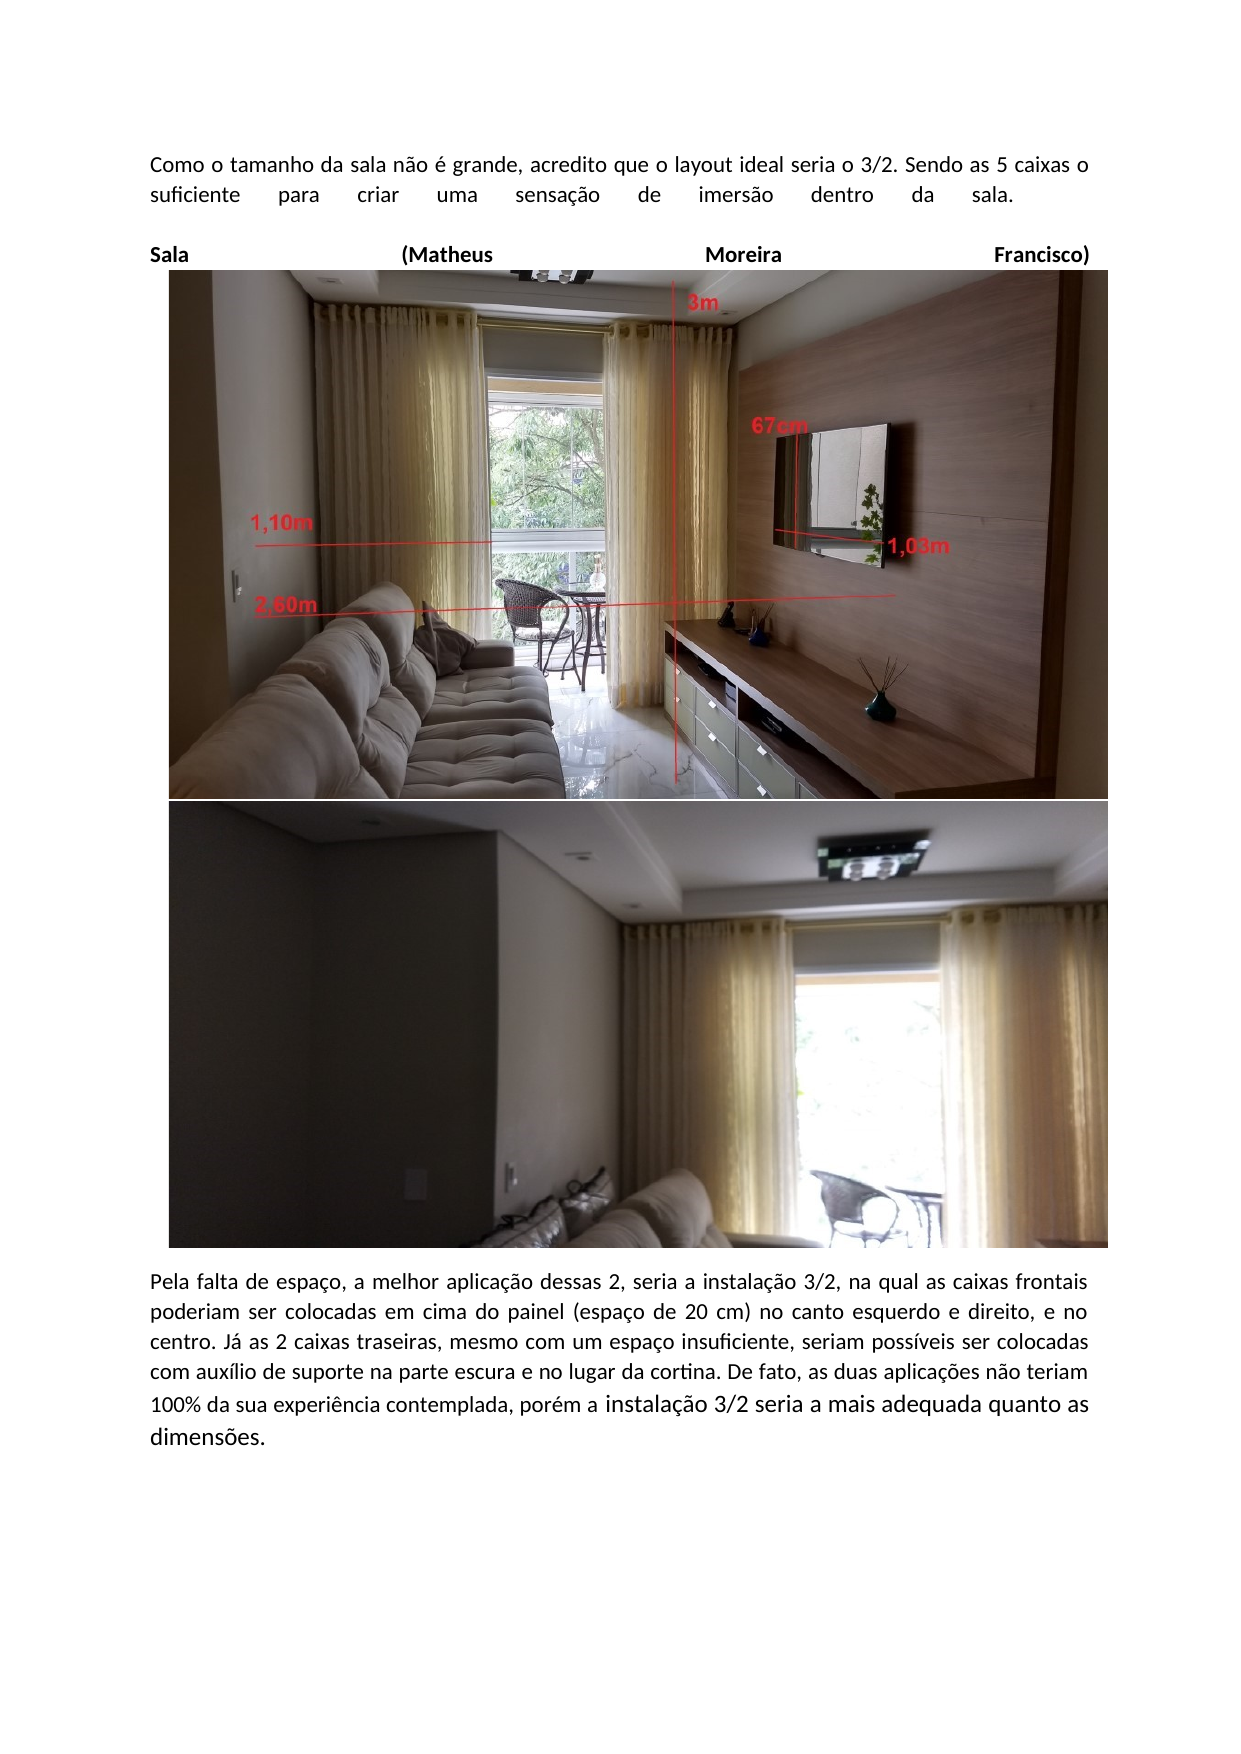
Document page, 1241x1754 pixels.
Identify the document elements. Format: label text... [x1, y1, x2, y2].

text Pela falta de espaço, a melhor aplicação dessas 2, seria a instalação 3/2, na qual as caixas frontais poderiam ser colocadas em cima do painel (espaço de 20 cm) no canto esquerdo e direito, e no centro. Já as 2 caixas traseiras, mesmo com um espaço insuficiente, seriam possíveis ser colocadas com auxílio de suporte na parte escura e no lugar da cortina. De fato, as duas aplicações não teriam 100% da sua experiência contemplada, porém a instalação 3/2 seria a mais adequada quanto as dimensões. [150, 1267, 1090, 1451]
text Como o tamanho da sala não é grande, acredito que o layout ideal seria o 3/2. Sendo as 5 caixas o suficiente para criar uma sensação de imersão dentro da sala. Sala (Matheus Moreira Francisco) [150, 150, 1090, 1248]
